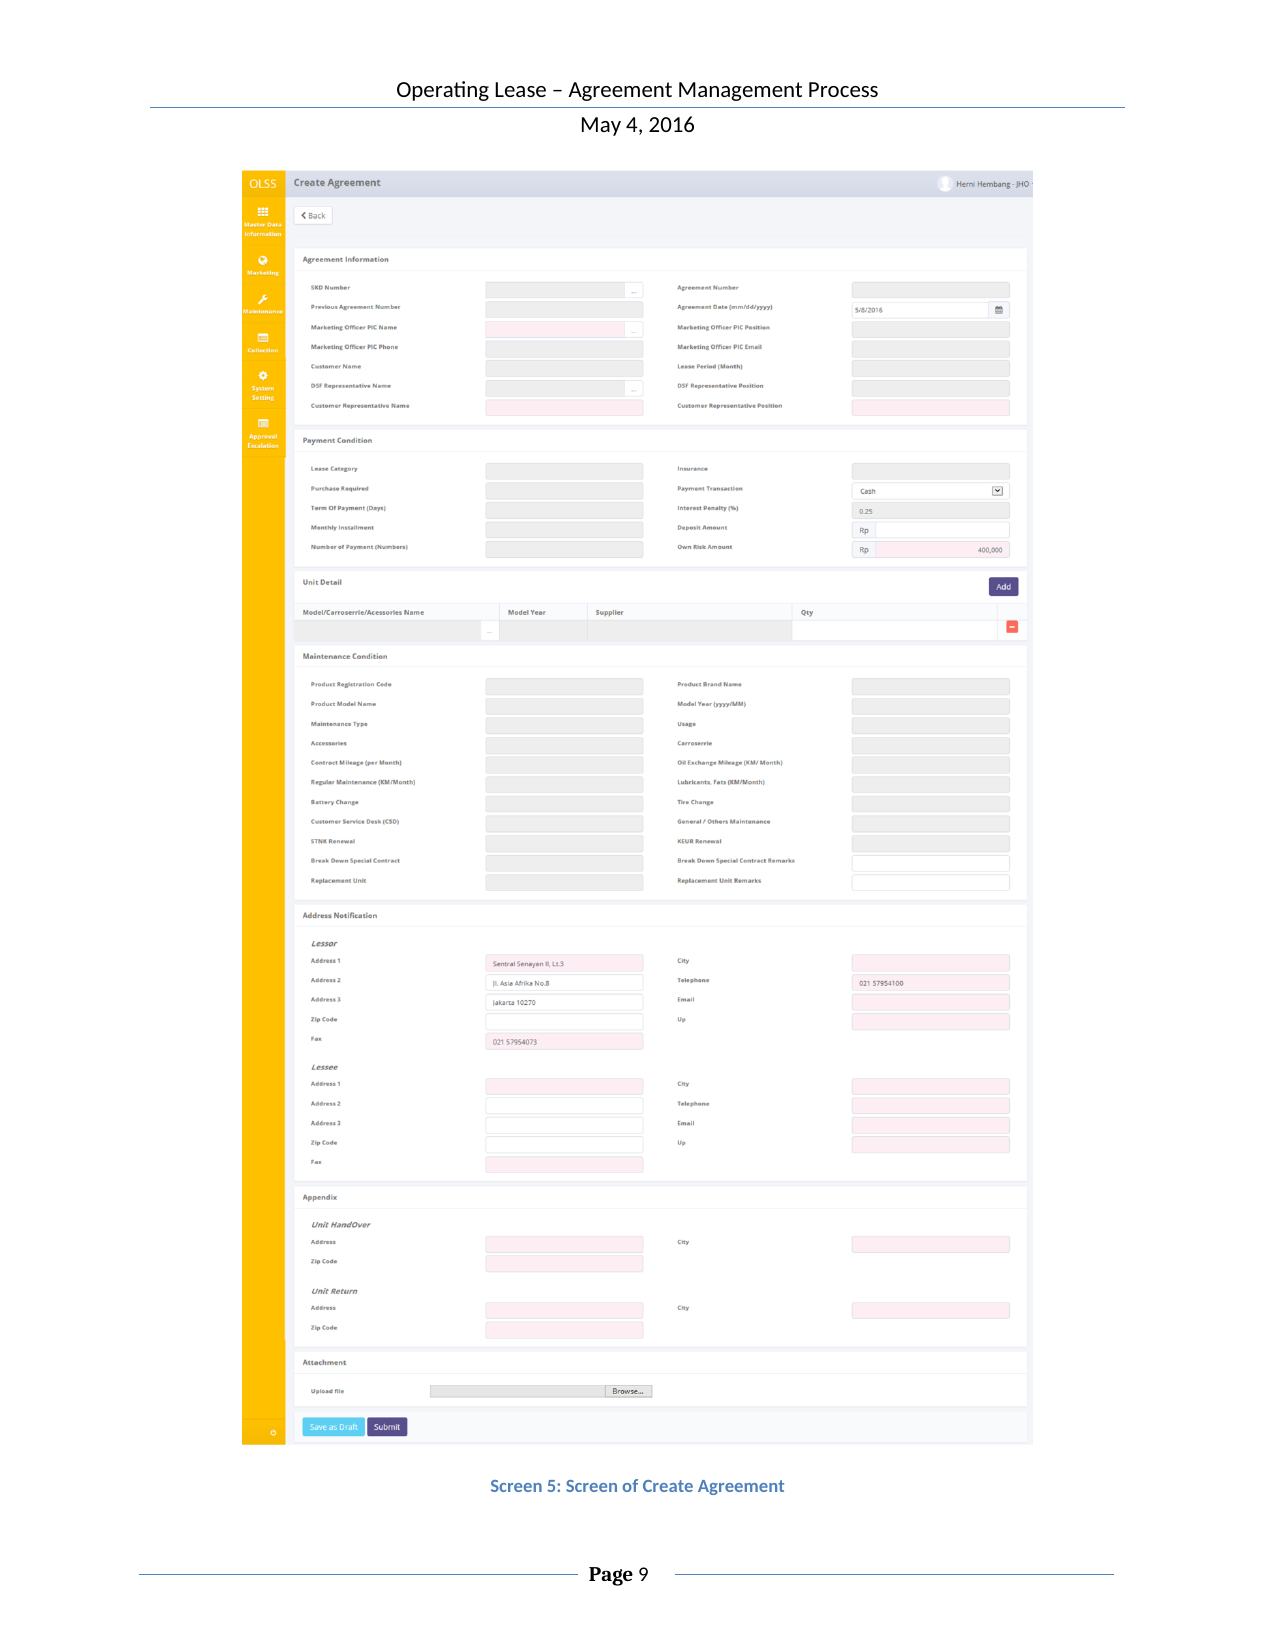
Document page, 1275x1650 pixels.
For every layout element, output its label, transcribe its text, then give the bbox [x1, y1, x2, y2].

picture [242, 170, 1033, 1445]
